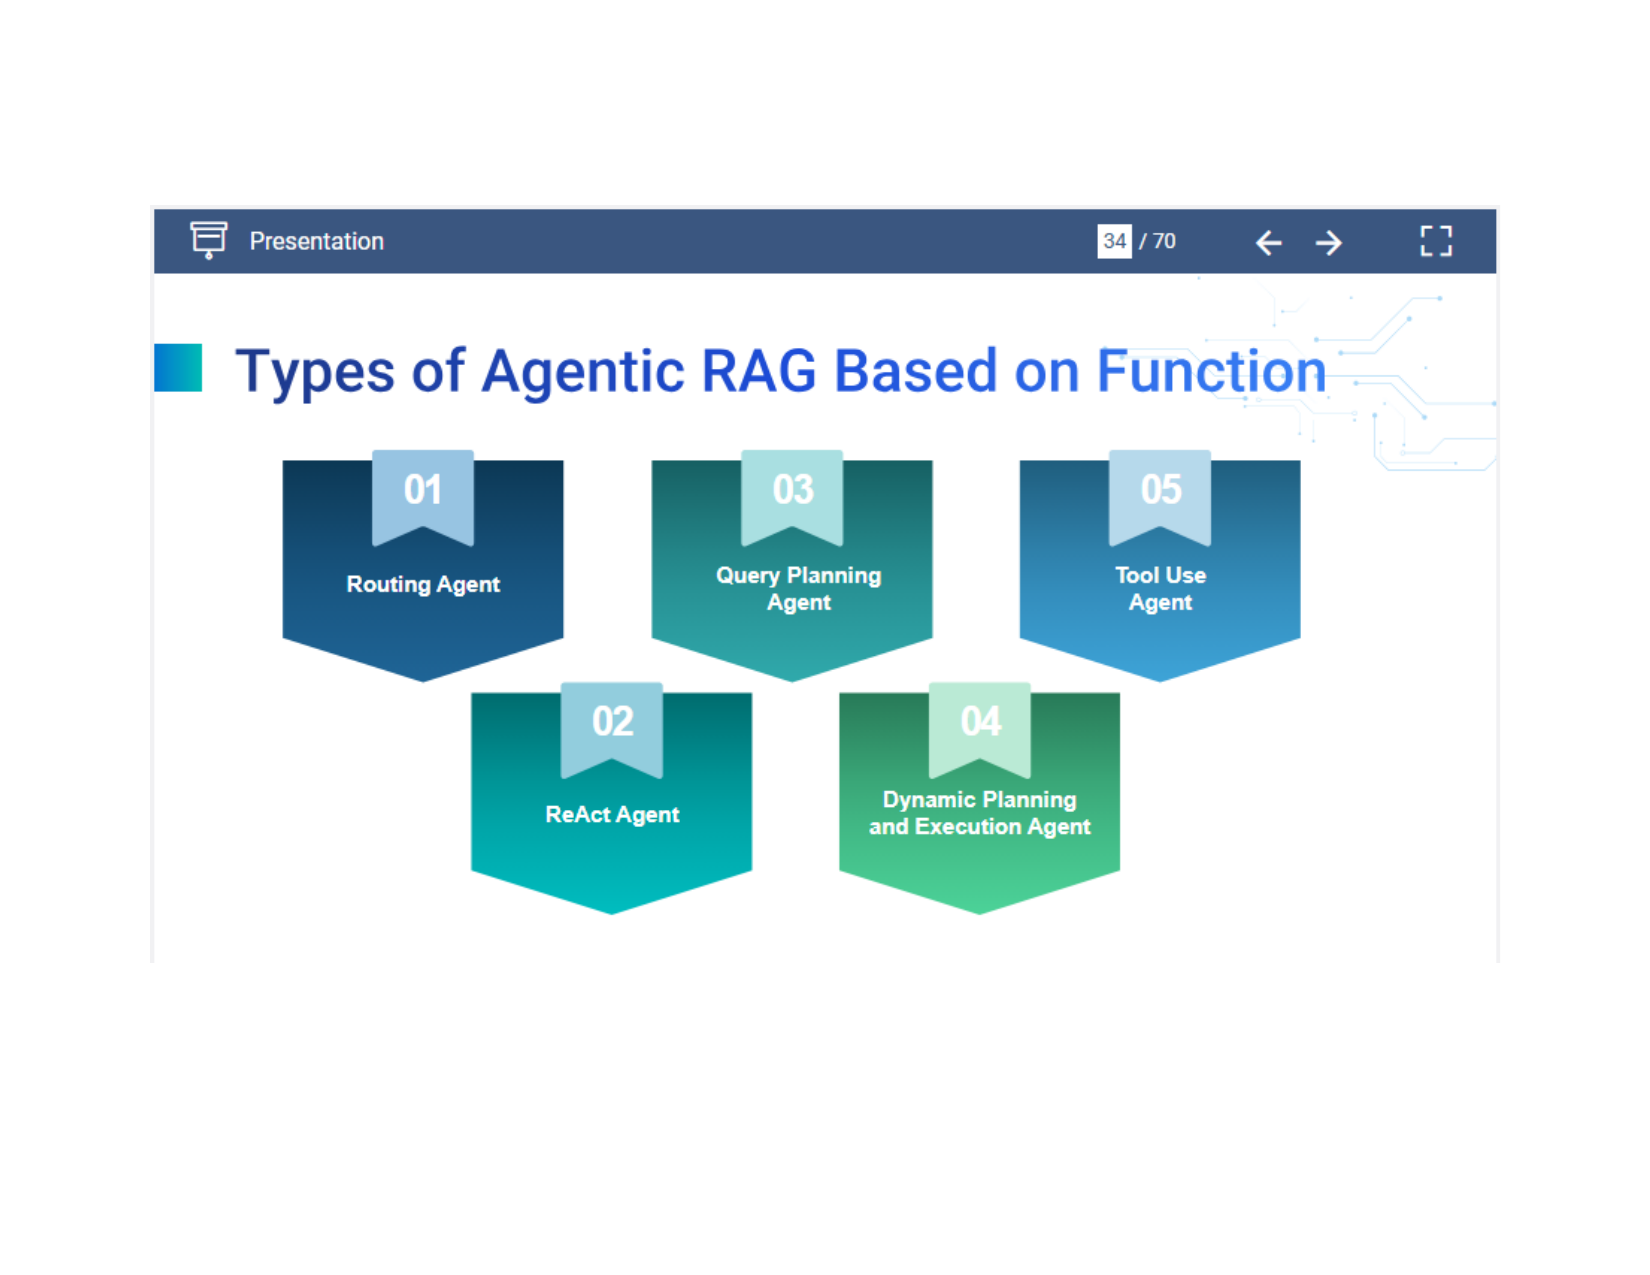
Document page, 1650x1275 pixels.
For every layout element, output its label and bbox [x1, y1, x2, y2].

picture [150, 205, 1500, 963]
